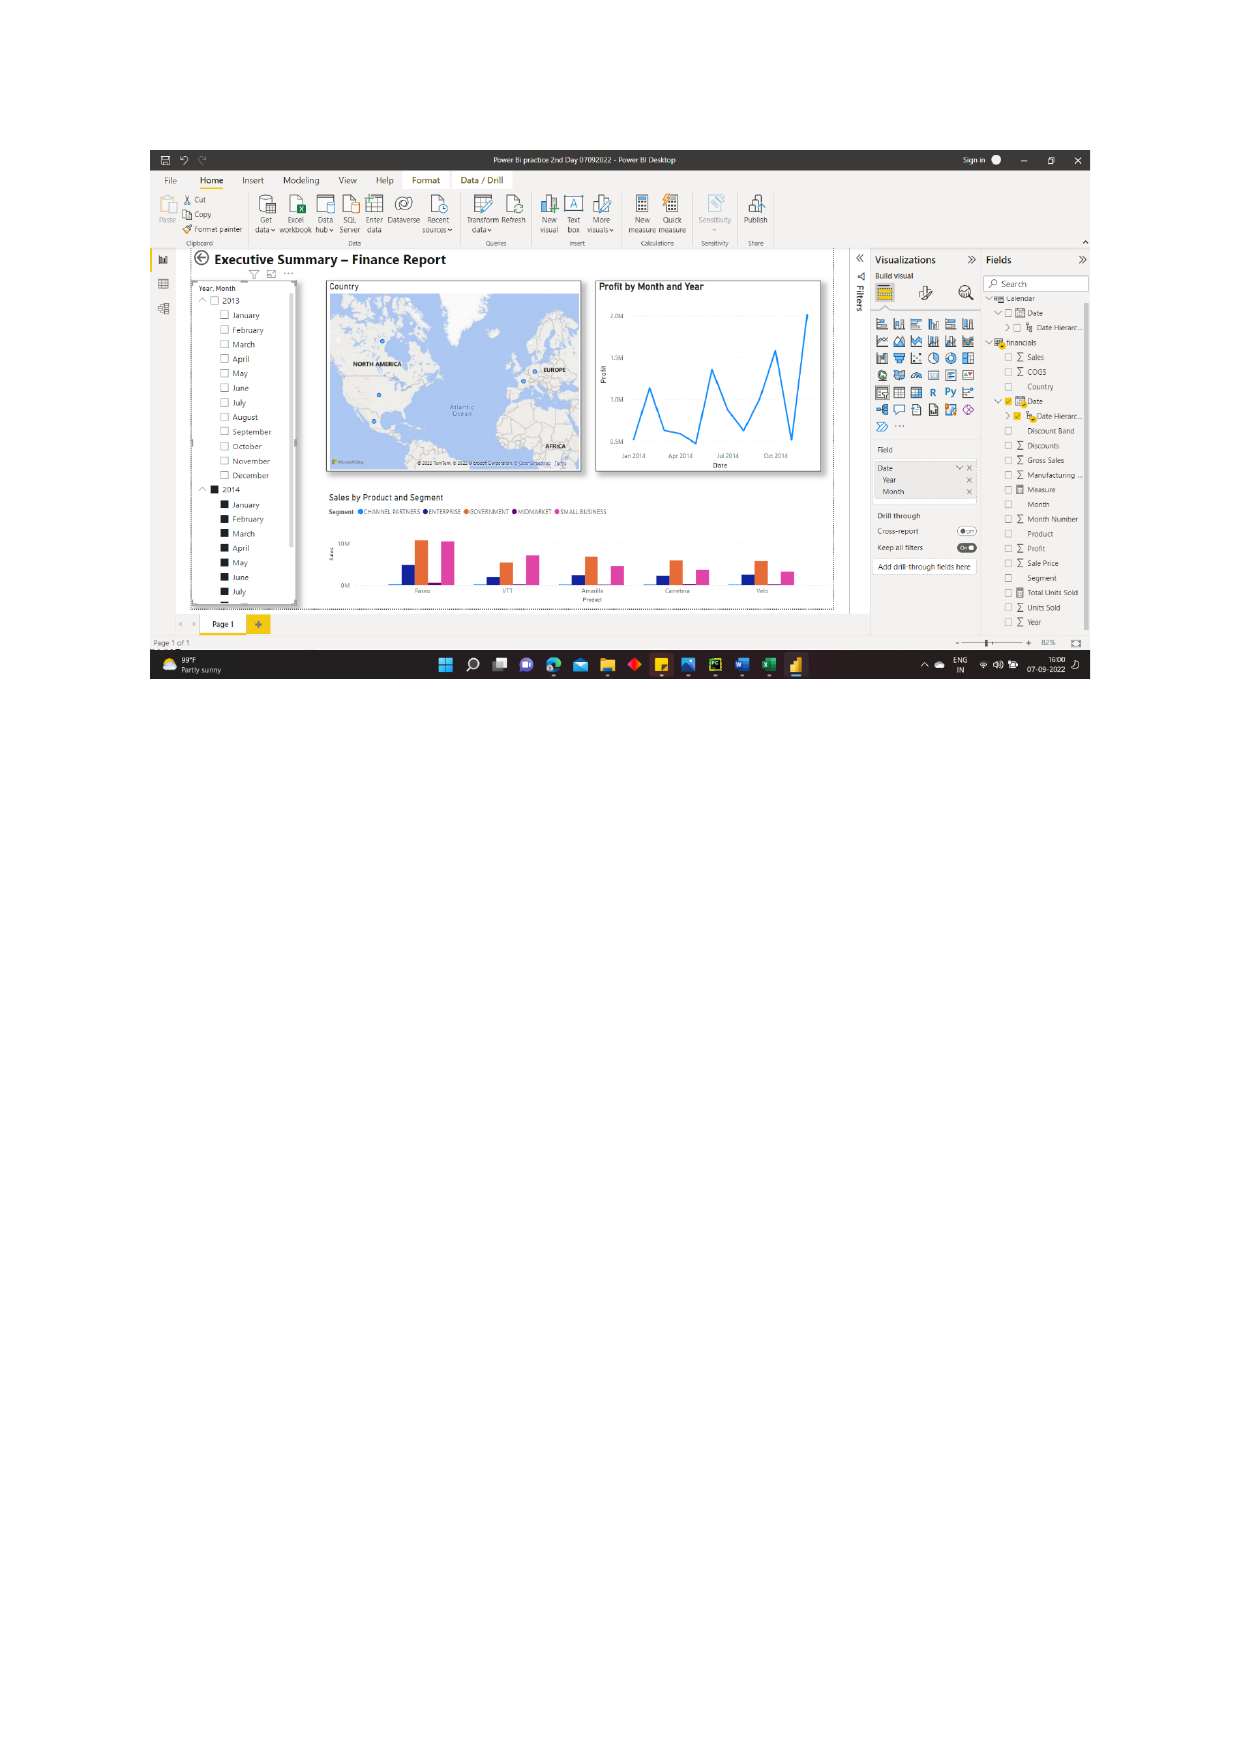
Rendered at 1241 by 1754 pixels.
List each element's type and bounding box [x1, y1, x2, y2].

picture [150, 150, 1091, 679]
